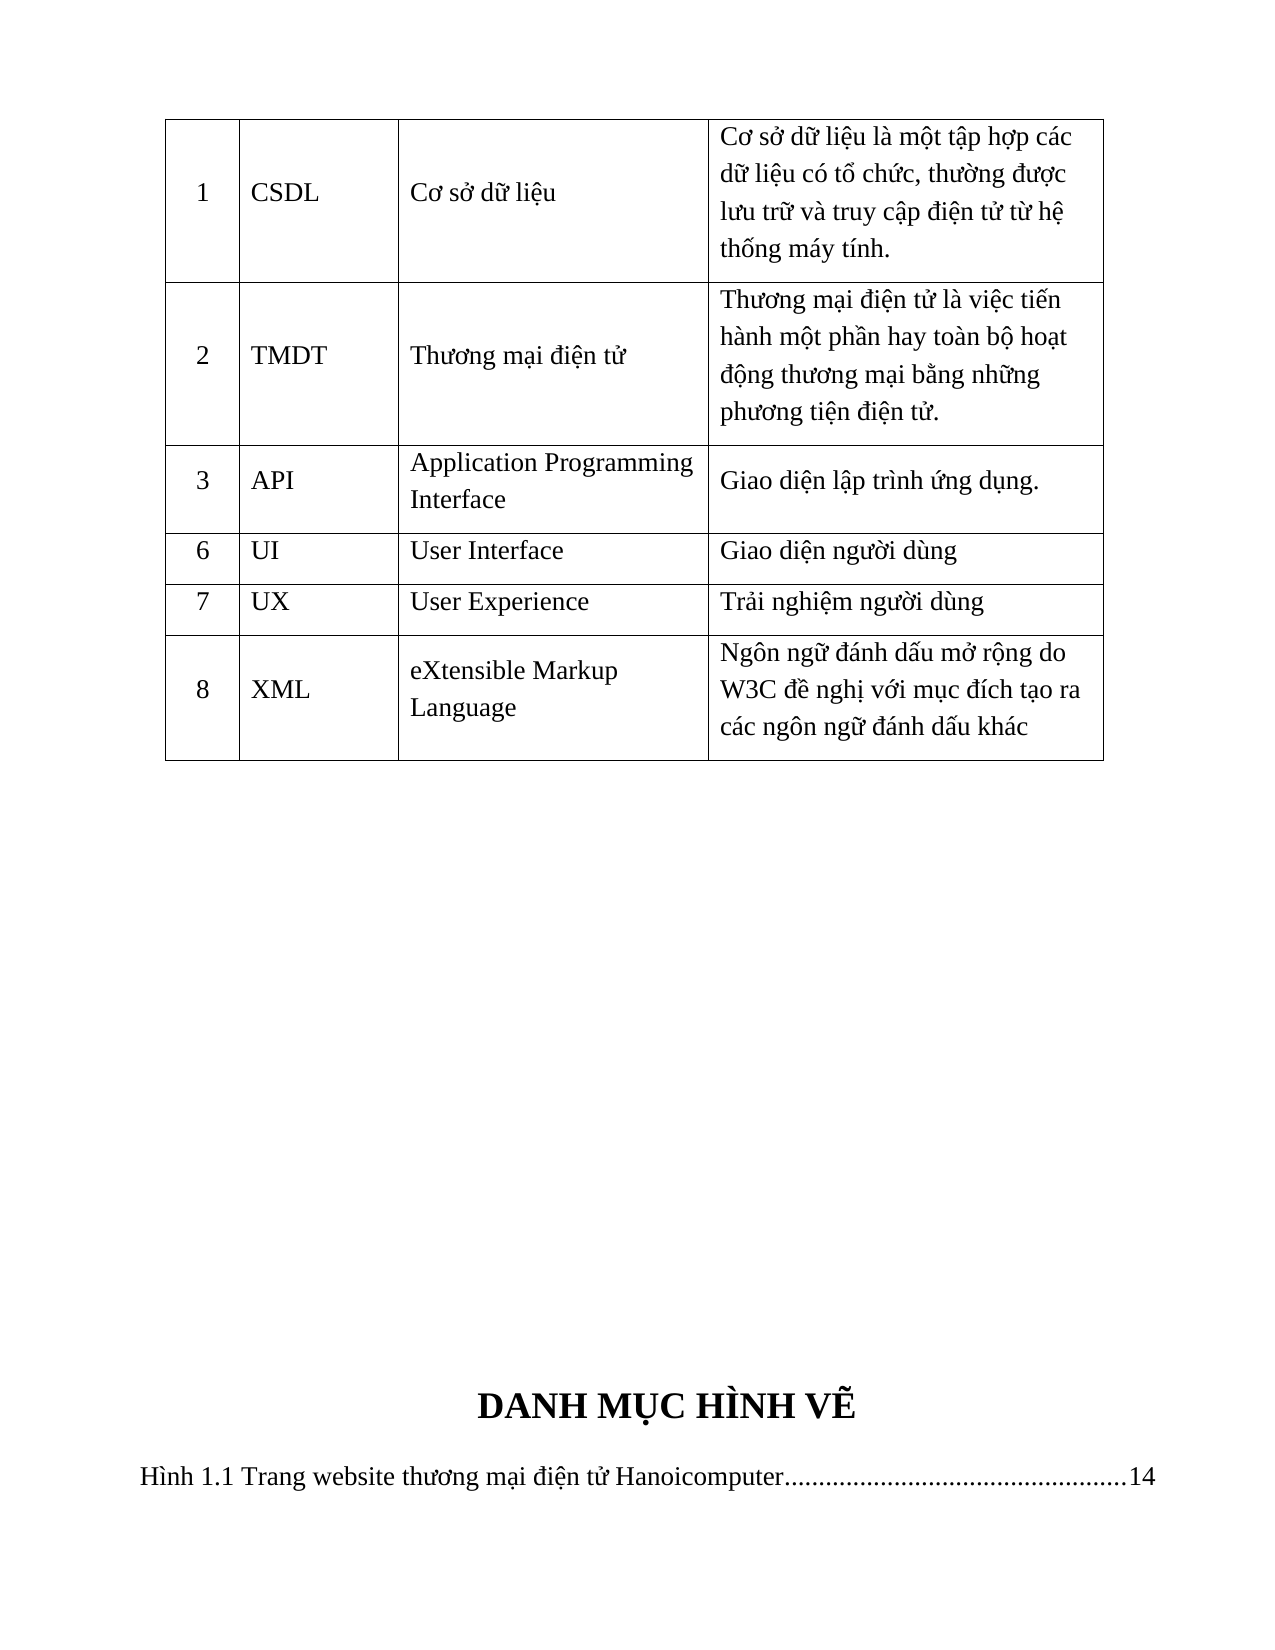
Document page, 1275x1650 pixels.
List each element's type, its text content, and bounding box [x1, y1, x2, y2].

table_cell Giao diện người dùng [709, 534, 1103, 584]
table_cell User Interface [399, 534, 708, 584]
table_cell 6 [166, 534, 239, 584]
table_cell 8 [166, 636, 239, 760]
table_cell XML [240, 636, 398, 760]
table_cell 2 [166, 283, 239, 445]
table_cell TMDT [240, 283, 398, 445]
table_cell Thương mại điện tử [399, 283, 708, 445]
table_cell UX [240, 585, 398, 634]
table_cell Giao diện lập trình ứng dụng. [709, 446, 1103, 533]
table_cell Ngôn ngữ đánh dấu mở rộng do W3C đề nghị với mục đích tạo ra các ngôn ngữ đánh dấu khác [709, 636, 1103, 760]
table_cell Application Programming Interface [399, 446, 708, 533]
table_cell Thương mại điện tử là việc tiến hành một phần hay toàn bộ hoạt động thương mại bằng những phương tiện điện tử. [709, 283, 1103, 445]
table_cell Cơ sở dữ liệu là một tập hợp các dữ liệu có tổ chức, thường được lưu trữ và truy cập điện tử từ hệ thống máy tính. [709, 120, 1103, 282]
text Hình 1.1 Trang website thương mại điện tử Hanoicomputer 14 [139, 1460, 1156, 1491]
table_cell Trải nghiệm người dùng [709, 585, 1103, 634]
table_cell eXtensible Markup Language [399, 636, 708, 760]
table_cell CSDL [240, 120, 398, 282]
table_cell User Experience [399, 585, 708, 634]
subtitle DANH MỤC HÌNH VẼ [177, 1383, 1156, 1427]
table_cell 7 [166, 585, 239, 634]
table_cell 3 [166, 446, 239, 533]
table_cell Cơ sở dữ liệu [399, 120, 708, 282]
table_cell API [240, 446, 398, 533]
table_cell UI [240, 534, 398, 584]
table_cell 1 [166, 120, 239, 282]
